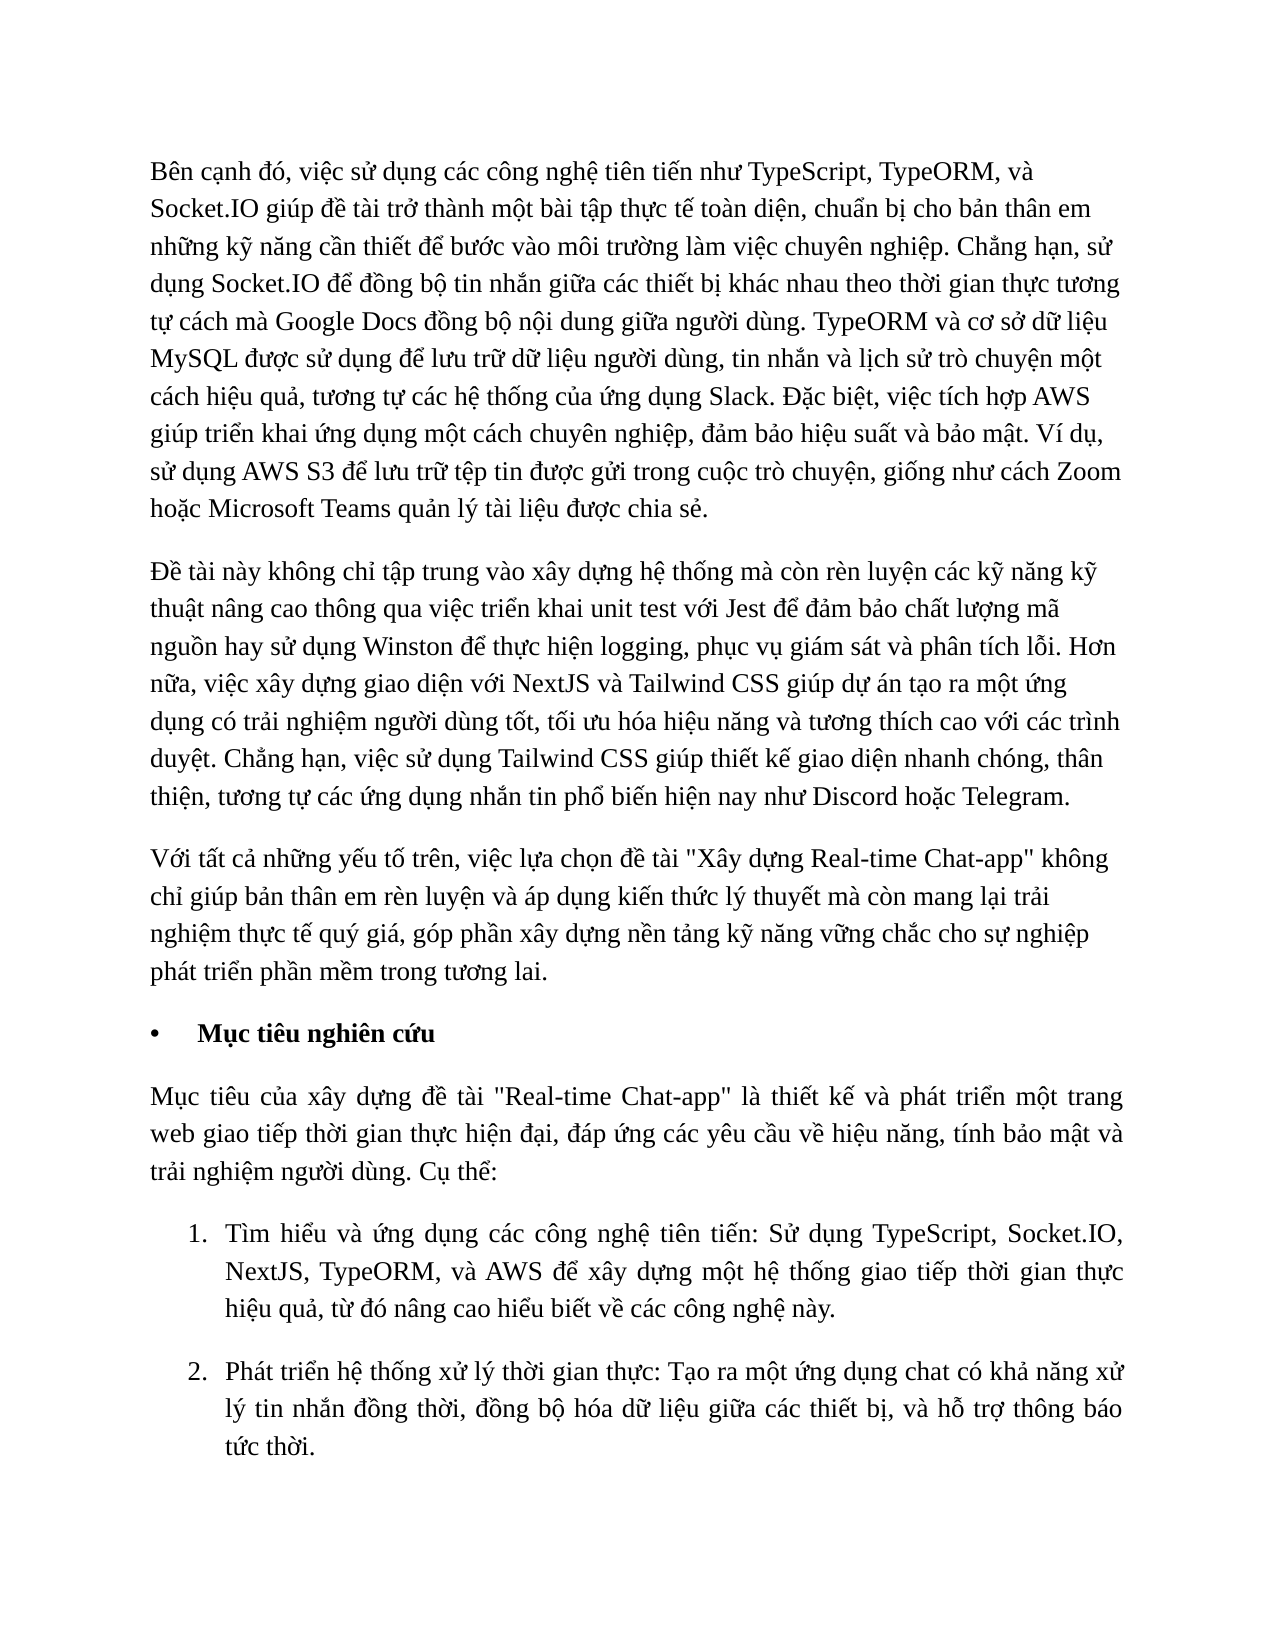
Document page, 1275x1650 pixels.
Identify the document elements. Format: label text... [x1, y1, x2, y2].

list Mục tiêu nghiên cứu [150, 1012, 1125, 1050]
text Bên cạnh đó, việc sử dụng các công nghệ tiên tiến như TypeScript, TypeORM, và Socket.IO giúp đề tài trở thành một bài tập thực tế toàn diện, chuẩn bị cho bản thân em những kỹ năng cần thiết để bước vào môi trường làm việc chuyên nghiệp. Chẳng hạn, sử dụng Socket.IO để đồng bộ tin nhắn giữa các thiết bị khác nhau theo thời gian thực tương tự cách mà Google Docs đồng bộ nội dung giữa người dùng. TypeORM và cơ sở dữ liệu MySQL được sử dụng để lưu trữ dữ liệu người dùng, tin nhắn và lịch sử trò chuyện một cách hiệu quả, tương tự các hệ thống của ứng dụng Slack. Đặc biệt, việc tích hợp AWS giúp triển khai ứng dụng một cách chuyên nghiệp, đảm bảo hiệu suất và bảo mật. Ví dụ, sử dụng AWS S3 để lưu trữ tệp tin được gửi trong cuộc trò chuyện, giống như cách Zoom hoặc Microsoft Teams quản lý tài liệu được chia sẻ. [150, 150, 1125, 525]
list Tìm hiểu và ứng dụng các công nghệ tiên tiến: Sử dụng TypeScript, Socket.IO, NextJS, TypeORM, và AWS để xây dựng một hệ thống giao tiếp thời gian thực hiệu quả, từ đó nâng cao hiểu biết về các công nghệ này. [187, 1212, 1125, 1325]
text Với tất cả những yếu tố trên, việc lựa chọn đề tài "Xây dựng Real-time Chat-app" không chỉ giúp bản thân em rèn luyện và áp dụng kiến thức lý thuyết mà còn mang lại trải nghiệm thực tế quý giá, góp phần xây dựng nền tảng kỹ năng vững chắc cho sự nghiệp phát triển phần mềm trong tương lai. [150, 837, 1125, 987]
list Phát triển hệ thống xử lý thời gian thực: Tạo ra một ứng dụng chat có khả năng xử lý tin nhắn đồng thời, đồng bộ hóa dữ liệu giữa các thiết bị, và hỗ trợ thông báo tức thời. [187, 1350, 1125, 1462]
text Đề tài này không chỉ tập trung vào xây dựng hệ thống mà còn rèn luyện các kỹ năng kỹ thuật nâng cao thông qua việc triển khai unit test với Jest để đảm bảo chất lượng mã nguồn hay sử dụng Winston để thực hiện logging, phục vụ giám sát và phân tích lỗi. Hơn nữa, việc xây dựng giao diện với NextJS và Tailwind CSS giúp dự án tạo ra một ứng dụng có trải nghiệm người dùng tốt, tối ưu hóa hiệu năng và tương thích cao với các trình duyệt. Chẳng hạn, việc sử dụng Tailwind CSS giúp thiết kế giao diện nhanh chóng, thân thiện, tương tự các ứng dụng nhắn tin phổ biến hiện nay như Discord hoặc Telegram. [150, 550, 1125, 812]
text Mục tiêu của xây dựng đề tài "Real-time Chat-app" là thiết kế và phát triển một trang web giao tiếp thời gian thực hiện đại, đáp ứng các yêu cầu về hiệu năng, tính bảo mật và trải nghiệm người dùng. Cụ thể: [150, 1075, 1125, 1187]
